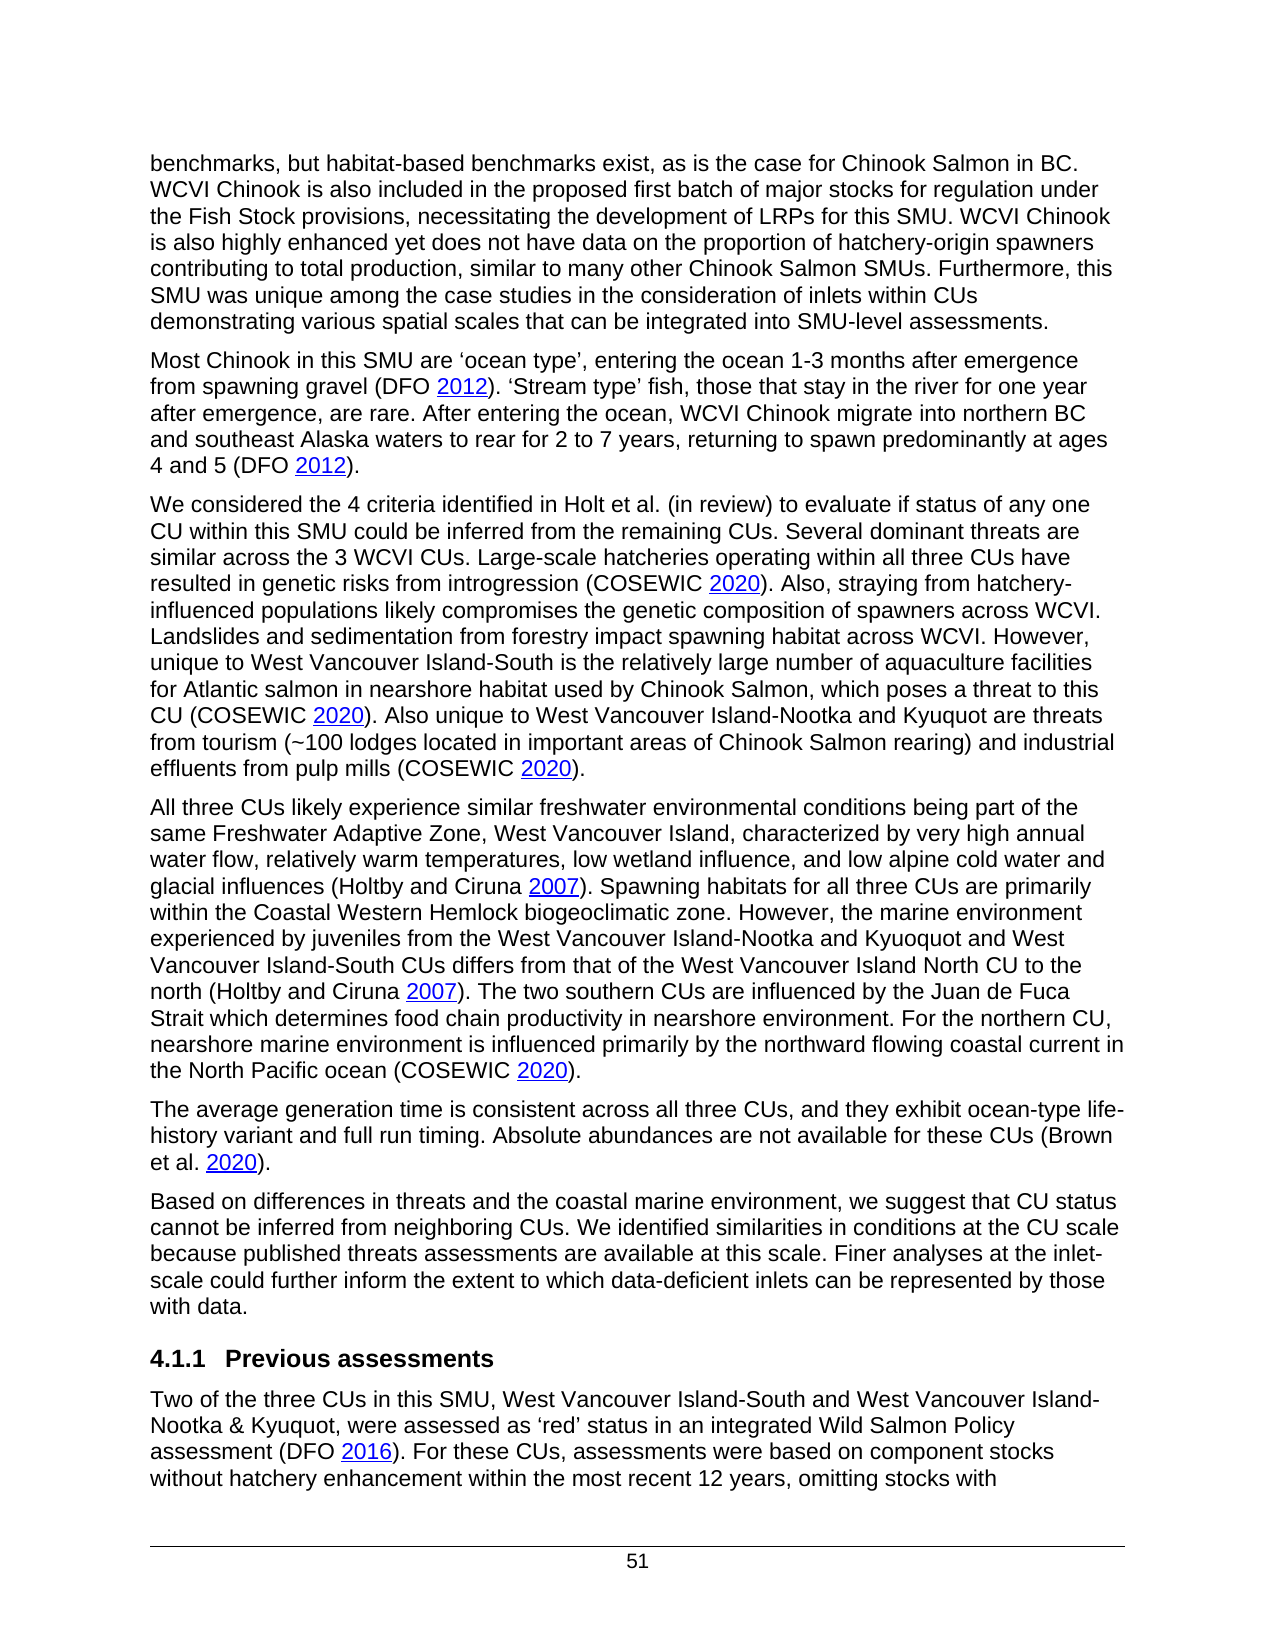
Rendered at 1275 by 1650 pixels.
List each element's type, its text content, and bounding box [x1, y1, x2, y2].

text Based on differences in threats and the coastal marine environment, we suggest that CU status cannot be inferred from neighboring CUs. We identified similarities in conditions at the CU scale because published threats assessments are available at this scale. Finer analyses at the inlet-scale could further inform the extent to which data-deficient inlets can be represented by those with data. [150, 1188, 1125, 1319]
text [150, 1386, 1125, 1491]
text We considered the 4 criteria identified in Holt et al. (in review) to evaluate if status of any one CU within this SMU could be inferred from the remaining CUs. Several dominant threats are similar across the 3 WCVI CUs. Large-scale hatcheries operating within all three CUs have resulted in genetic risks from introgression (COSEWIC 2020). Also, straying from hatchery-influenced populations likely compromises the genetic composition of spawners across WCVI. Landslides and sedimentation from forestry impact spawning habitat across WCVI. However, unique to West Vancouver Island-South is the relatively large number of aquaculture facilities for Atlantic salmon in nearshore habitat used by Chinook Salmon, which poses a threat to this CU (COSEWIC 2020). Also unique to West Vancouver Island-Nootka and Kyuquot are threats from tourism (~100 lodges located in important areas of Chinook Salmon rearing) and industrial effluents from pulp mills (COSEWIC 2020). [150, 491, 1125, 781]
subtitle 4.1.1 Previous assessments [150, 1344, 1125, 1373]
text Most Chinook in this SMU are ‘ocean type’, entering the ocean 1-3 months after emergence from spawning gravel (DFO 2012). ‘Stream type’ fish, those that stay in the river for one year after emergence, are rare. After entering the ocean, WCVI Chinook migrate into northern BC and southeast Alaska waters to rear for 2 to 7 years, returning to spawn predominantly at ages 4 and 5 (DFO 2012). [150, 347, 1125, 479]
text All three CUs likely experience similar freshwater environmental conditions being part of the same Freshwater Adaptive Zone, West Vancouver Island, characterized by very high annual water flow, relatively warm temperatures, low wetland influence, and low alpine cold water and glacial influences (Holtby and Ciruna 2007). Spawning habitats for all three CUs are primarily within the Coastal Western Hemlock biogeoclimatic zone. However, the marine environment experienced by juveniles from the West Vancouver Island-Nootka and Kyuoquot and West Vancouver Island-South CUs differs from that of the West Vancouver Island North CU to the north (Holtby and Ciruna 2007). The two southern CUs are influenced by the Juan de Fuca Strait which determines food chain productivity in nearshore environment. For the northern CU, nearshore marine environment is influenced primarily by the northward flowing coastal current in the North Pacific ocean (COSEWIC 2020). [150, 794, 1125, 1083]
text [150, 150, 1125, 334]
text The average generation time is consistent across all three CUs, and they exhibit ocean-type life-history variant and full run timing. Absolute abundances are not available for these CUs (Brown et al. 2020). [150, 1096, 1125, 1175]
